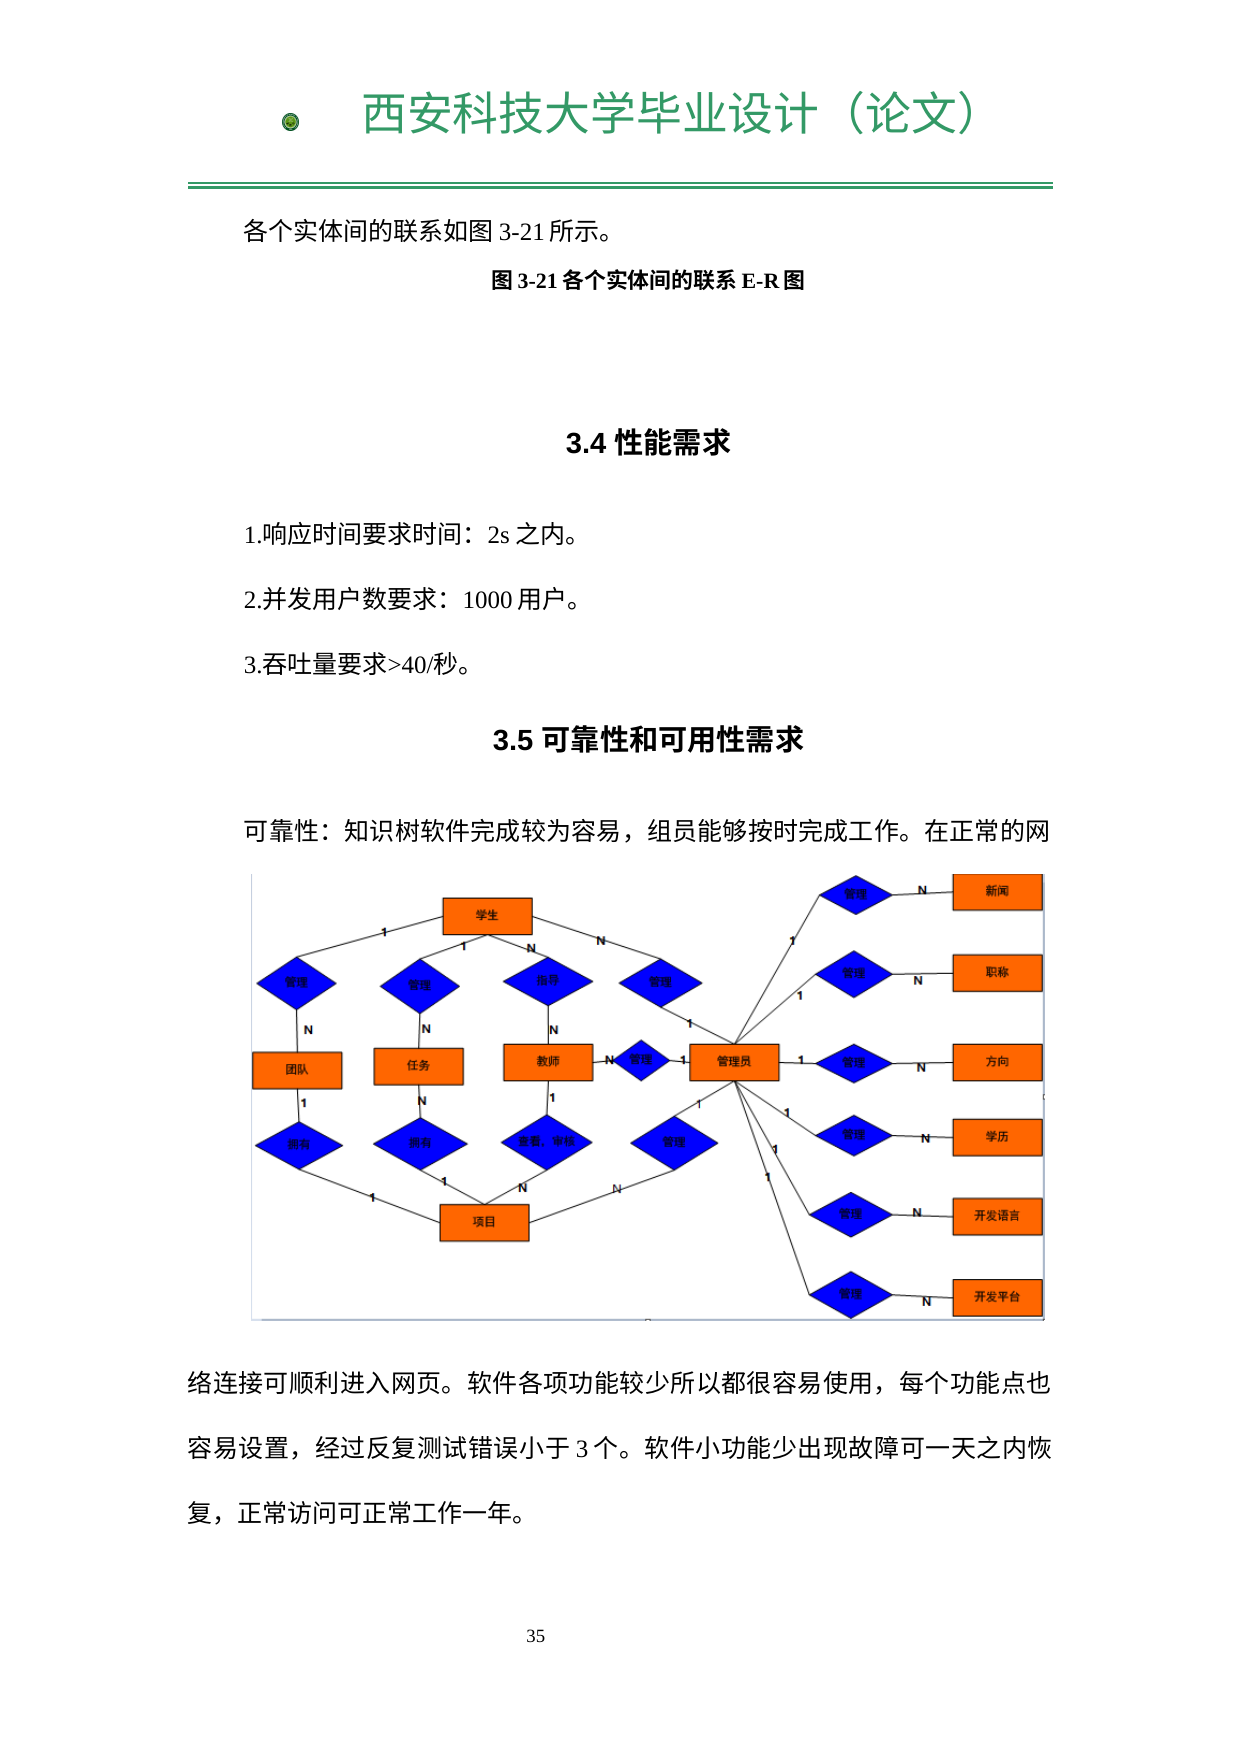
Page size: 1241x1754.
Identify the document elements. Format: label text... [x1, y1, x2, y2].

text 图3-21各个实体间的联系E-R图 [187, 262, 1053, 295]
text 各个实体间的联系如图3-21所示。 [187, 197, 1053, 262]
subtitle 3.5 可靠性和可用性需求 [187, 706, 1053, 771]
text 1.响应时间要求时间：2s之内。 [187, 500, 1053, 565]
subtitle 3.4 性能需求 [187, 409, 1053, 474]
text 2.并发用户数要求：1000用户。 [187, 565, 1053, 630]
text 3.吞吐量要求>40/秒。 [187, 630, 1053, 695]
picture [282, 113, 299, 131]
picture [251, 874, 1045, 1321]
